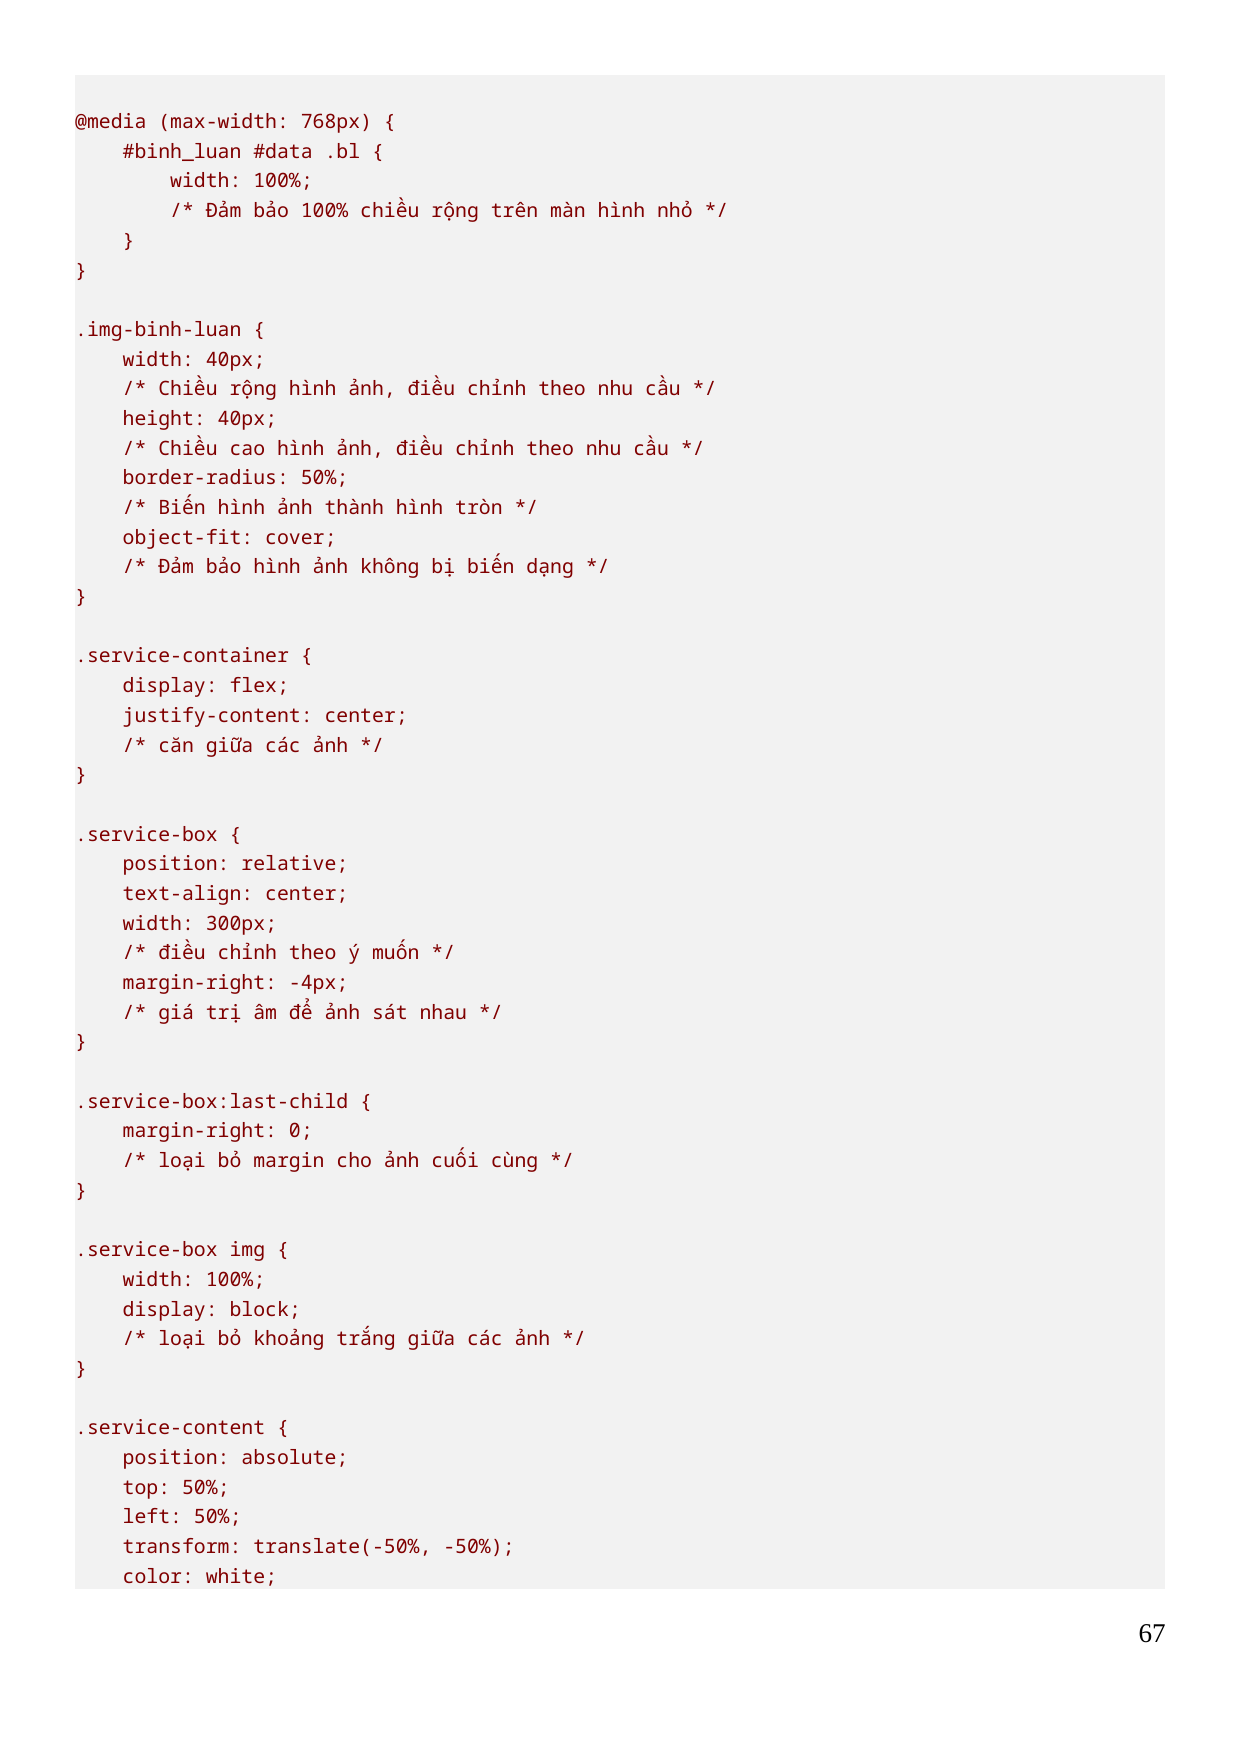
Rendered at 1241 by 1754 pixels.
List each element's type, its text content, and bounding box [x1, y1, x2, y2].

text width: 100%; [75, 164, 1165, 194]
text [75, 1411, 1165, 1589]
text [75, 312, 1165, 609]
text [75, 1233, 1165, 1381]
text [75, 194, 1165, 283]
text @media (max-width: 768px) { [75, 105, 1165, 134]
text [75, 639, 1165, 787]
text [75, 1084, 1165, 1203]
text #binh_luan #data .bl { [75, 134, 1165, 164]
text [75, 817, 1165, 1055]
